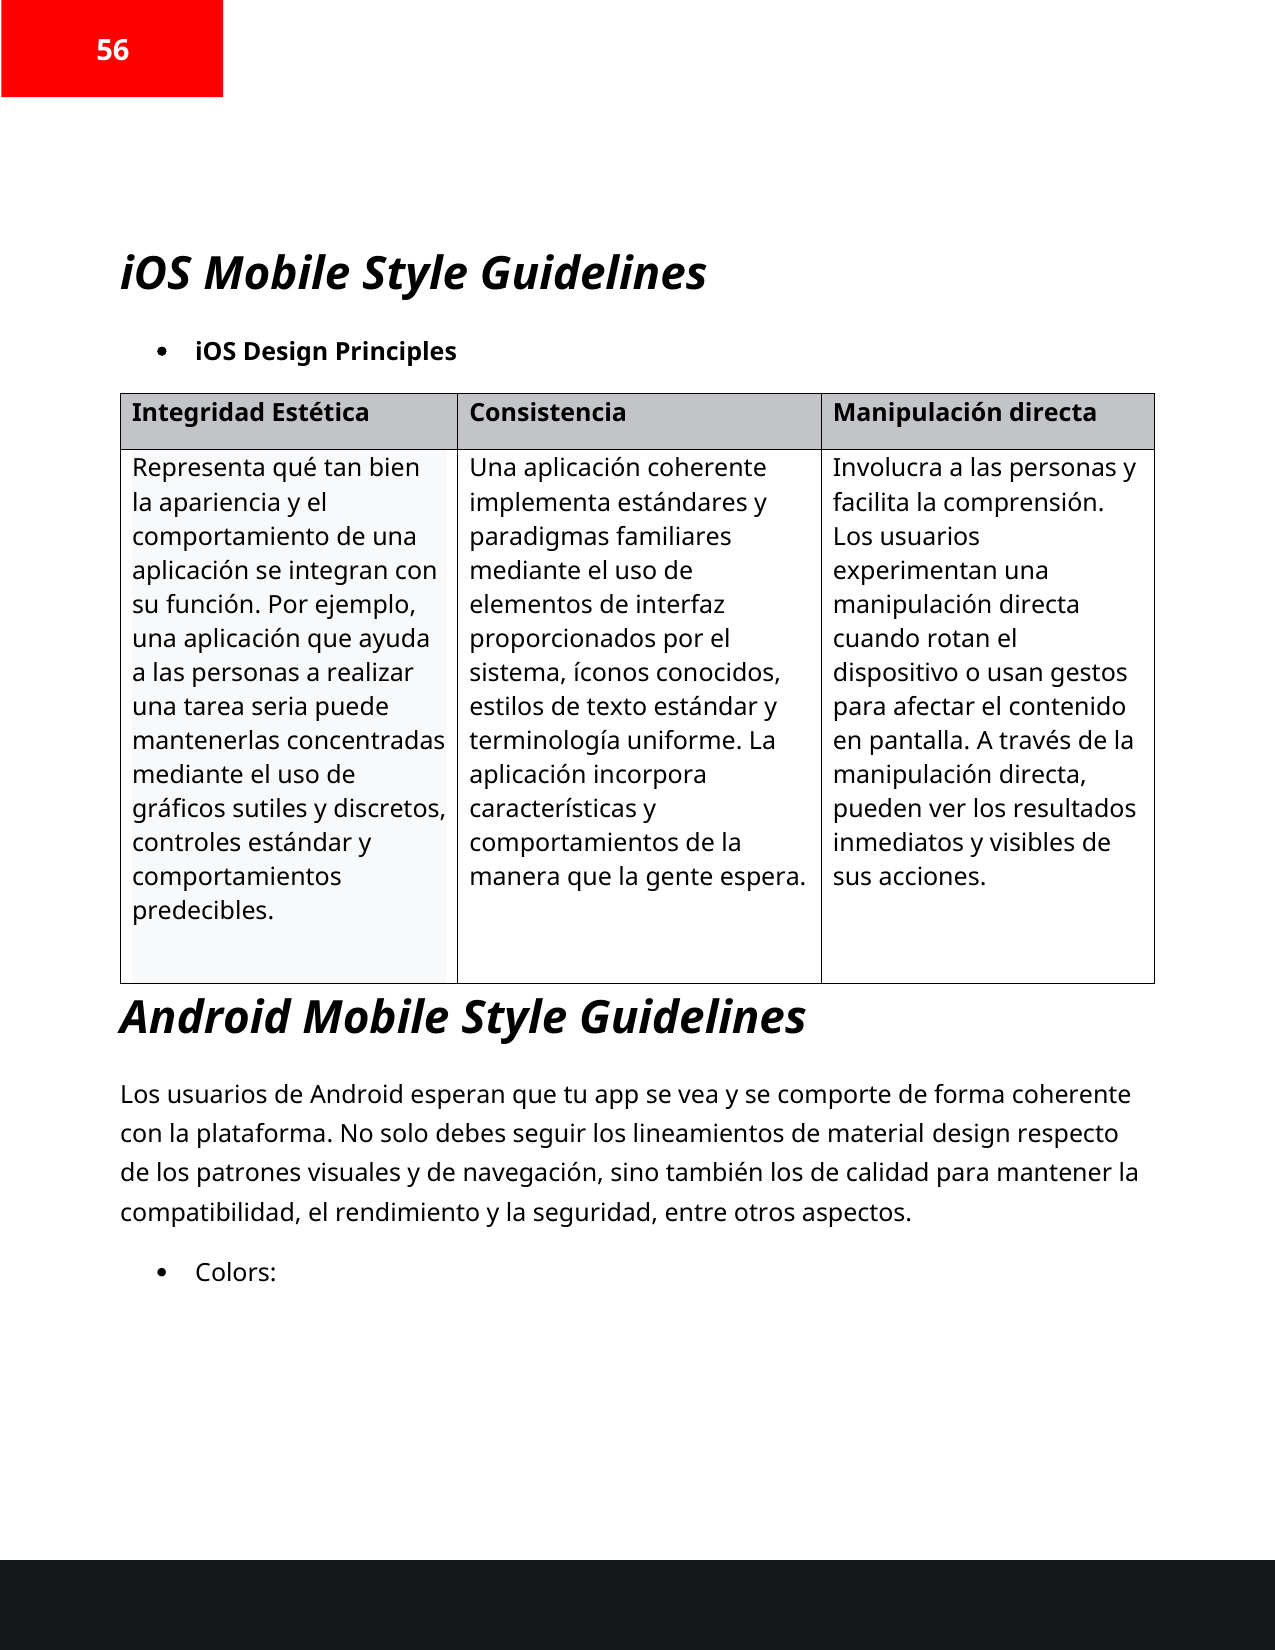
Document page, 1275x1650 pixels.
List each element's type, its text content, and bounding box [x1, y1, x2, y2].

text Los usuarios de Android esperan que tu app se vea y se comporte de forma coherente con la plataforma. No solo debes seguir los lineamientos de material design respecto de los patrones visuales y de navegación, sino también los de calidad para mantener la compatibilidad, el rendimiento y la seguridad, entre otros aspectos. [120, 1077, 1155, 1228]
text Android Mobile Style Guidelines [120, 984, 1155, 1047]
table_cell Involucra a las personas y facilita la comprensión. Los usuarios experimentan una manipulación directa cuando rotan el dispositivo o usan gestos para afectar el contenido en pantalla. A través de la manipulación directa, pueden ver los resultados inmediatos y visibles de sus acciones. [822, 450, 1154, 983]
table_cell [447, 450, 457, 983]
table_header Manipulación directa [822, 394, 1154, 449]
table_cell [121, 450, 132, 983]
text iOS Mobile Style Guidelines [120, 241, 1155, 303]
list iOS Design Principles [157, 333, 1155, 367]
table_header Consistencia [458, 394, 821, 449]
list Colors: [157, 1254, 1155, 1288]
table_cell Una aplicación coherente implementa estándares y paradigmas familiares mediante el uso de elementos de interfaz proporcionados por el sistema, íconos conocidos, estilos de texto estándar y terminología uniforme. La aplicación incorpora características y comportamientos de la manera que la gente espera. [458, 450, 821, 983]
table_header Integridad Estética [121, 394, 457, 449]
